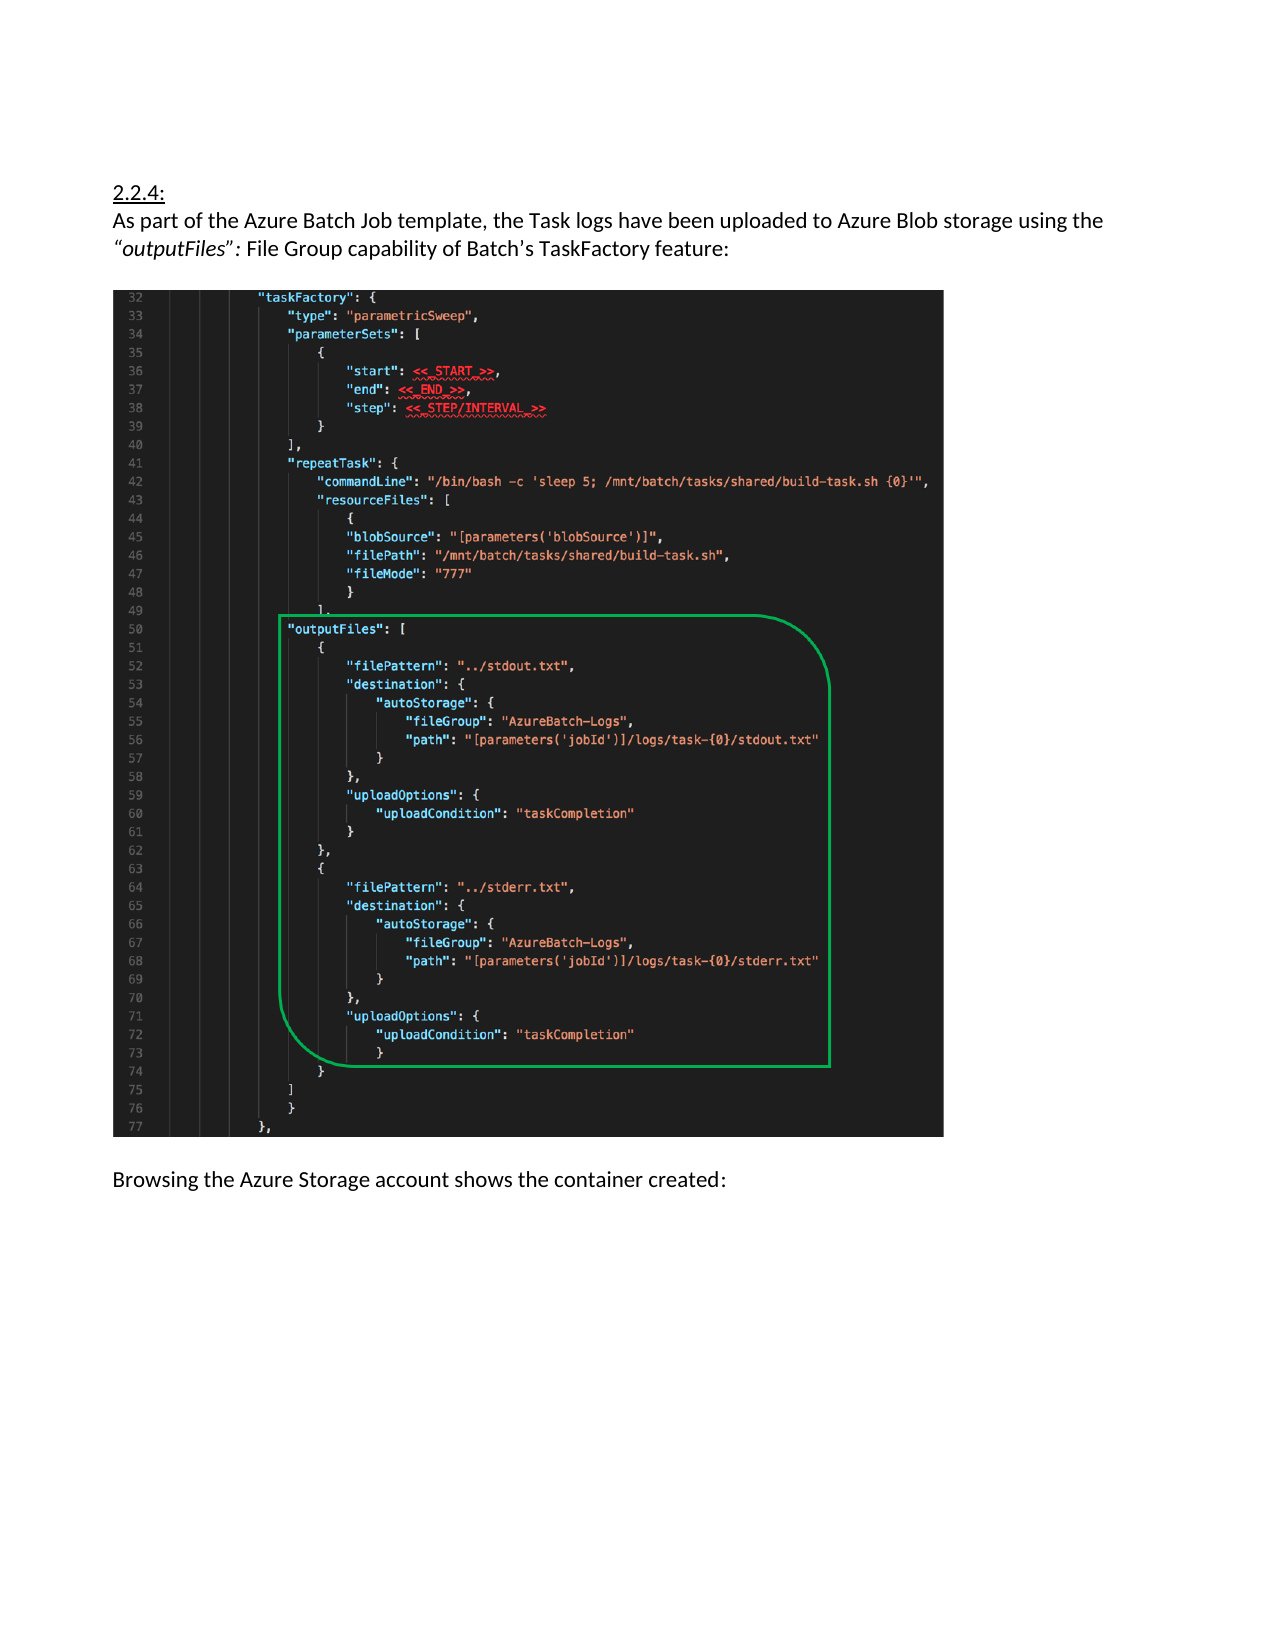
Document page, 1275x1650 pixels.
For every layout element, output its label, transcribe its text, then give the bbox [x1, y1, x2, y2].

text As part of the Azure Batch Job template, the Task logs have been uploaded to Azure Blob storage using the “outputFiles”: File Group capability of Batch’s TaskFactory feature: [112, 206, 1162, 262]
text Browsing the Azure Storage account shows the container created: [112, 1165, 1162, 1193]
text 2.2.4: [112, 178, 1162, 206]
picture [112, 290, 944, 1137]
